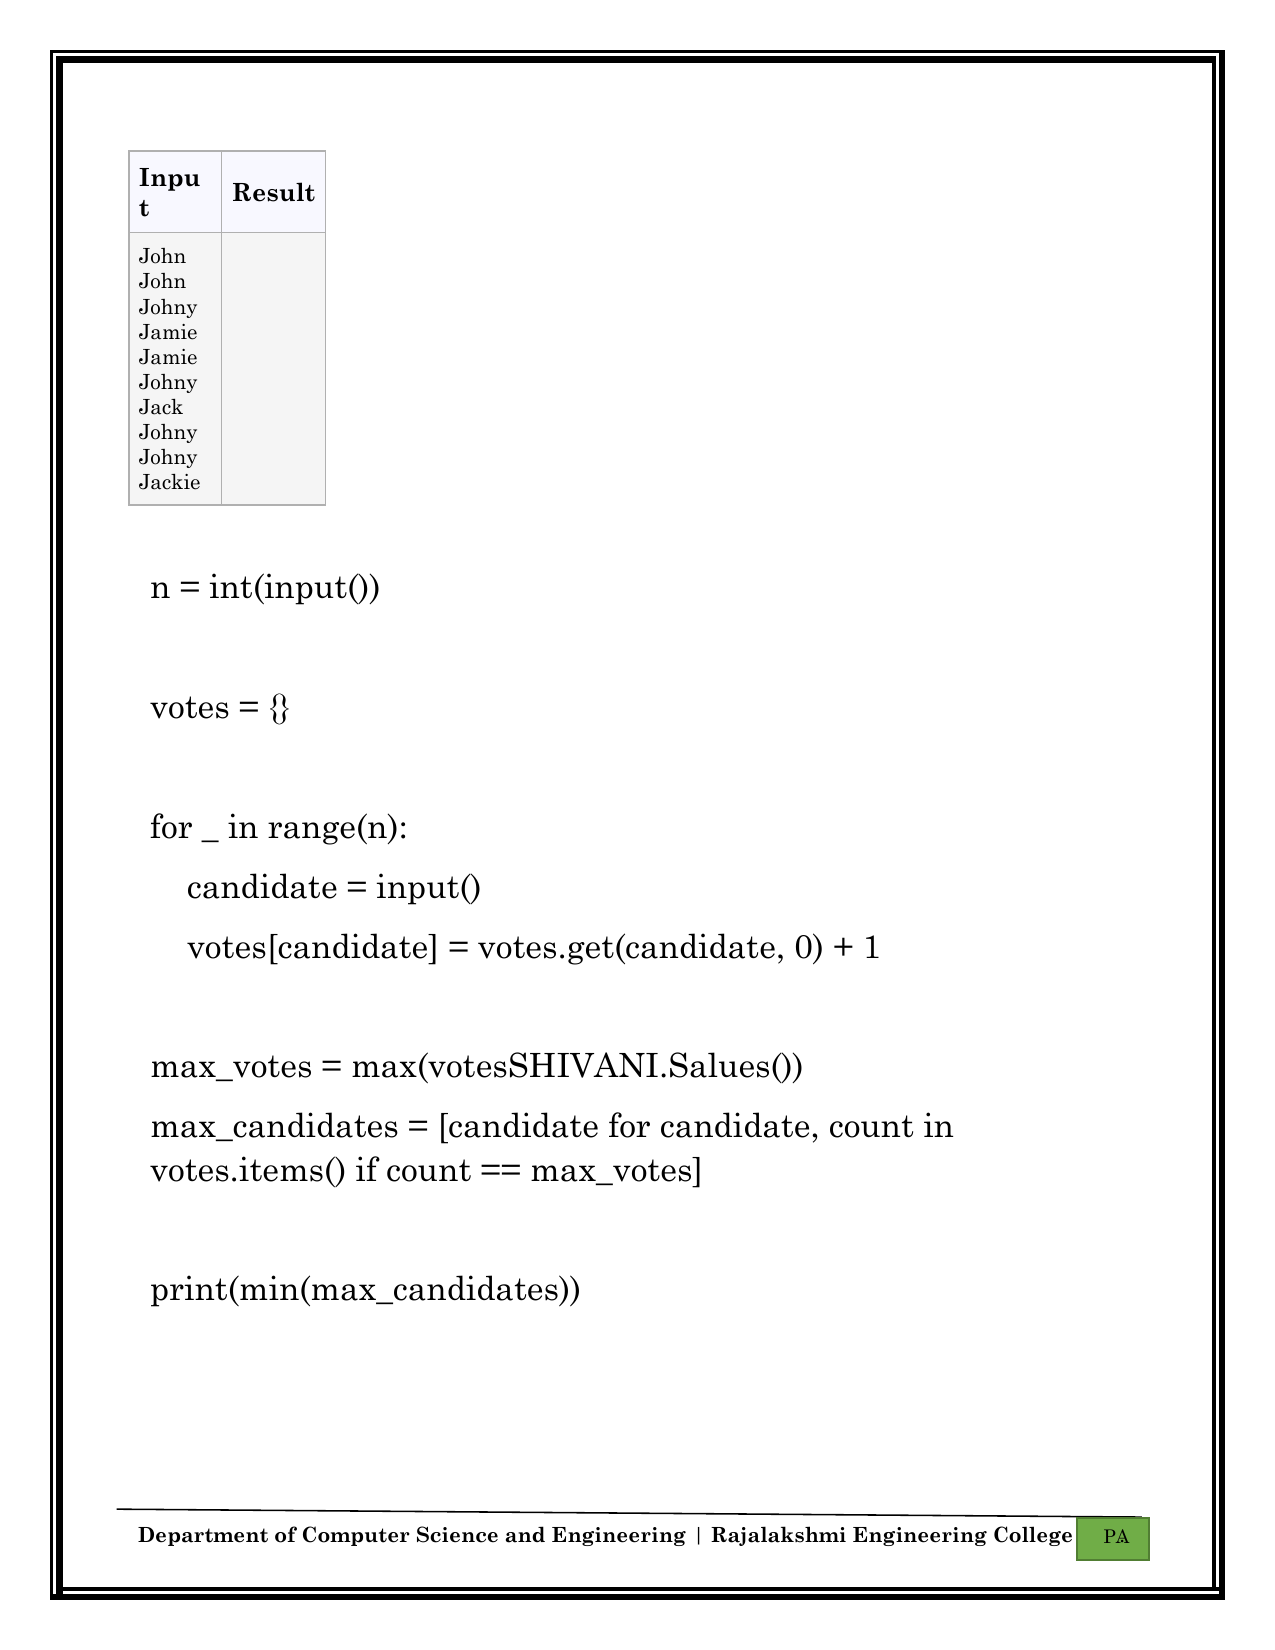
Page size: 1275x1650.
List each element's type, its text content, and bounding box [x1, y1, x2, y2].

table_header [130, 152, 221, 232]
text max_votes = max(votesSHIVANI.Salues()) [150, 1045, 1125, 1085]
text for _ in range(n): [150, 805, 1125, 846]
text n = int(input()) [150, 566, 1125, 606]
text votes[candidate] = votes.get(candidate, 0) + 1 [150, 925, 1125, 965]
text max_candidates = [candidate for candidate, count in votes.items() if count == max_votes] [150, 1105, 1125, 1188]
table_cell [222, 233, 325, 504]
text votes = {} [150, 686, 1125, 726]
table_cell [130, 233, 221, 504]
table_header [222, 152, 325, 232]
text candidate = input() [150, 865, 1125, 905]
text print(min(max_candidates)) [150, 1268, 1125, 1308]
